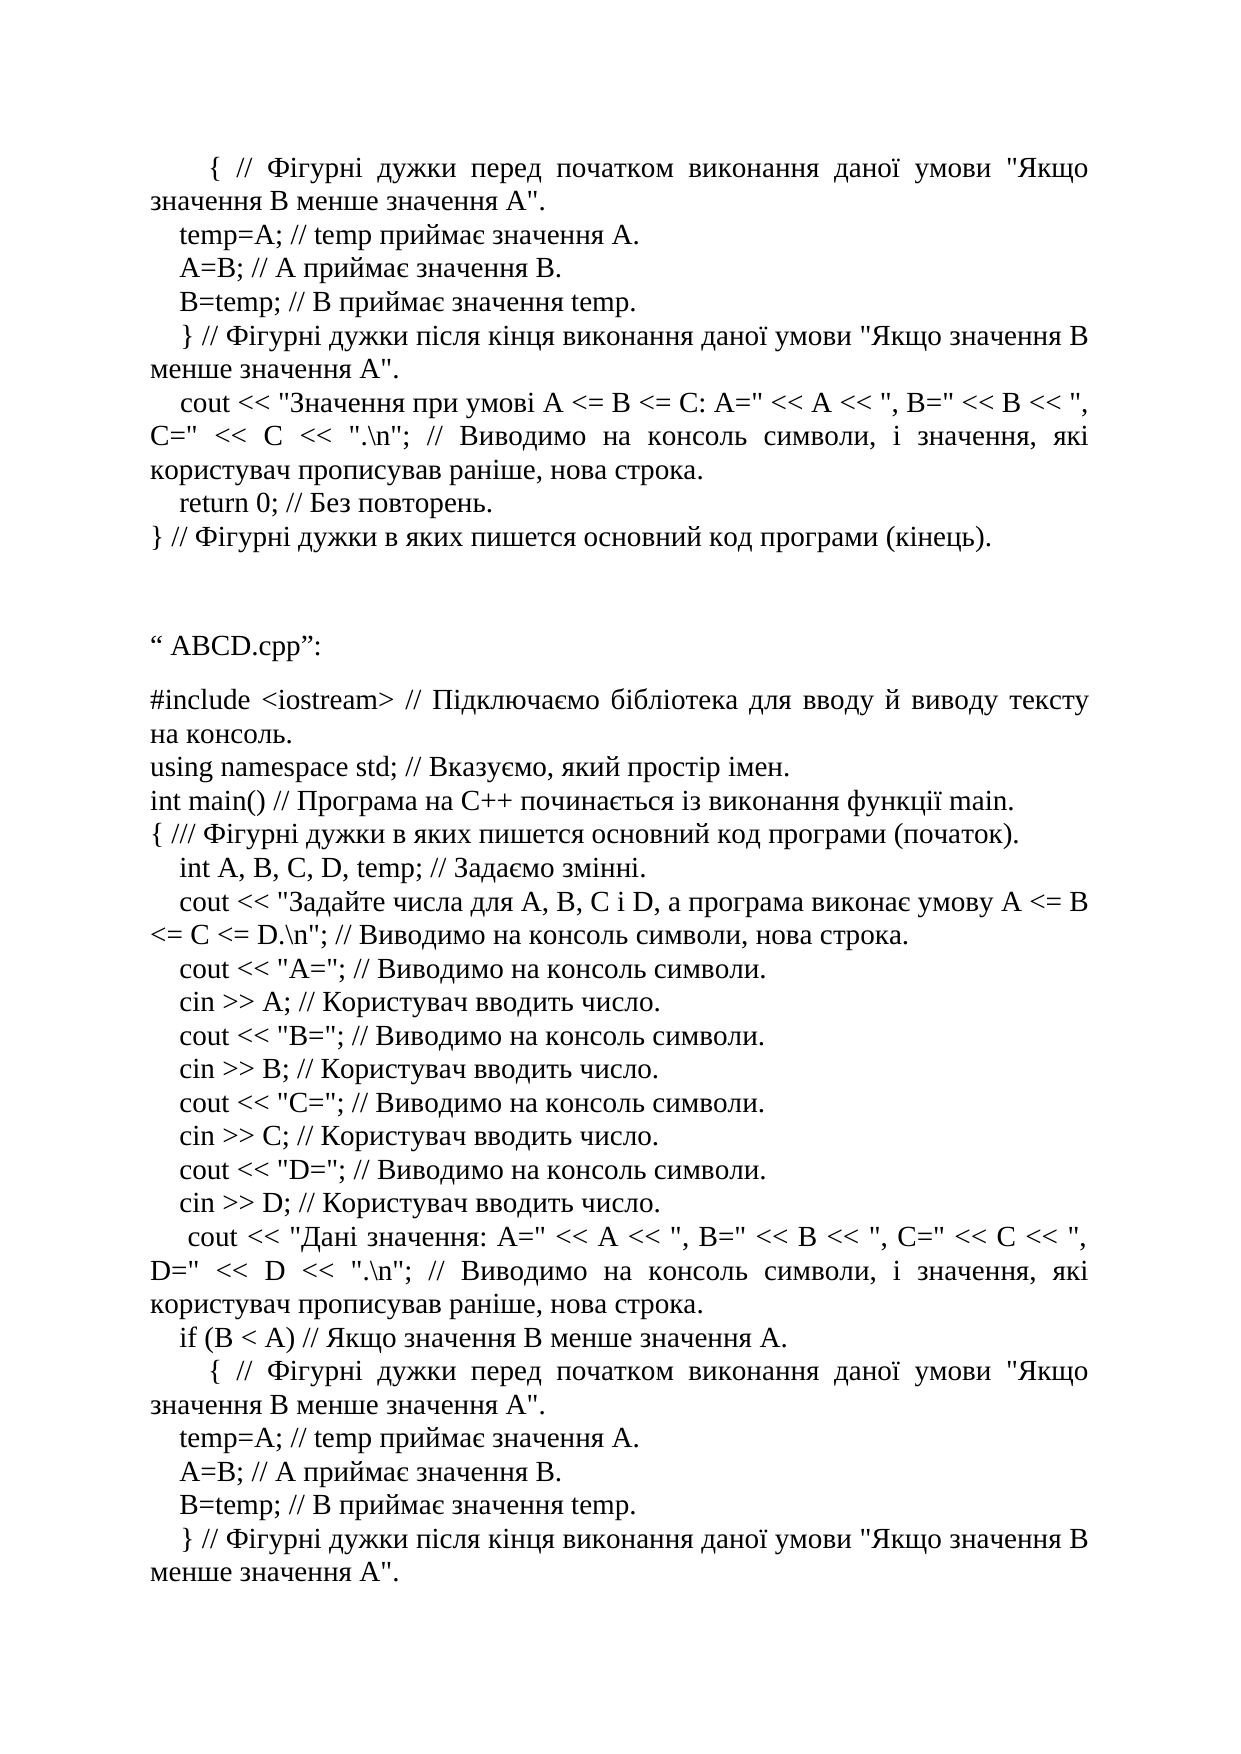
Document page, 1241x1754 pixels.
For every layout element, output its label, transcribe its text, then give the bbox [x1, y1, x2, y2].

text cin >> D; // Користувач вводить число. [150, 1186, 1090, 1219]
text cin >> A; // Користувач вводить число. [150, 984, 1090, 1018]
text B=temp; // B приймає значення temp. [150, 284, 1090, 318]
text { /// Фігурні дужки в яких пишется основний код програми (початок). [150, 817, 1090, 850]
text cout << "A="; // Виводимо на консоль символи. [150, 951, 1090, 984]
text temp=A; // temp приймає значення A. [150, 217, 1090, 251]
text cout << "Задайте числа для А, В, С і D, а програма виконає умову А <= B <= C <= D.\n"; // Виводимо на консоль символи, нова строка. [150, 884, 1090, 951]
text { // Фігурні дужки перед початком виконання даної умови "Якщо значення B менше значення A". [150, 1353, 1090, 1420]
text A=B; // А приймає значення В. [150, 251, 1090, 284]
text int main() // Програма на С++ починається із виконання функції main. [150, 783, 1090, 817]
text cout << "Дані значення: А=" << A << ", В=" << B << ", С=" << C << ", D=" << D << ".\n"; // Виводимо на консоль символи, і значення, які користувач прописував раніше, нова строка. [150, 1219, 1090, 1320]
text cout << "C="; // Виводимо на консоль символи. [150, 1085, 1090, 1118]
text using namespace std; // Вказуємо, який простір імен. [150, 749, 1090, 783]
text { // Фігурні дужки перед початком виконання даної умови "Якщо значення B менше значення A". [150, 150, 1090, 217]
text A=B; // А приймає значення В. [150, 1454, 1090, 1487]
text if (B < A) // Якщо значення B менше значення A. [150, 1320, 1090, 1353]
text int A, B, C, D, temp; // Задаємо змінні. [150, 850, 1090, 884]
text cin >> C; // Користувач вводить число. [150, 1118, 1090, 1152]
text cout << "Значення при умові А <= B <= C: А=" << A << ", В=" << B << ", С=" << C << ".\n"; // Виводимо на консоль символи, і значення, які користувач прописував раніше, нова строка. [150, 385, 1090, 485]
text B=temp; // B приймає значення temp. [150, 1487, 1090, 1521]
text cout << "B="; // Виводимо на консоль символи. [150, 1018, 1090, 1051]
text } // Фігурні дужки після кінця виконання даної умови "Якщо значення B менше значення A". [150, 1521, 1090, 1588]
text #include <iostream> // Підключаємо бібліотека для вводу й виводу тексту на консоль. [150, 682, 1090, 749]
text “ ABCD.cpp”: [150, 628, 1090, 661]
text } // Фігурні дужки після кінця виконання даної умови "Якщо значення B менше значення A". [150, 318, 1090, 385]
text return 0; // Без повторень. [150, 485, 1090, 519]
text temp=A; // temp приймає значення A. [150, 1420, 1090, 1454]
text } // Фігурні дужки в яких пишется основний код програми (кінець). [150, 519, 1090, 552]
text cin >> B; // Користувач вводить число. [150, 1051, 1090, 1085]
text cout << "D="; // Виводимо на консоль символи. [150, 1152, 1090, 1186]
